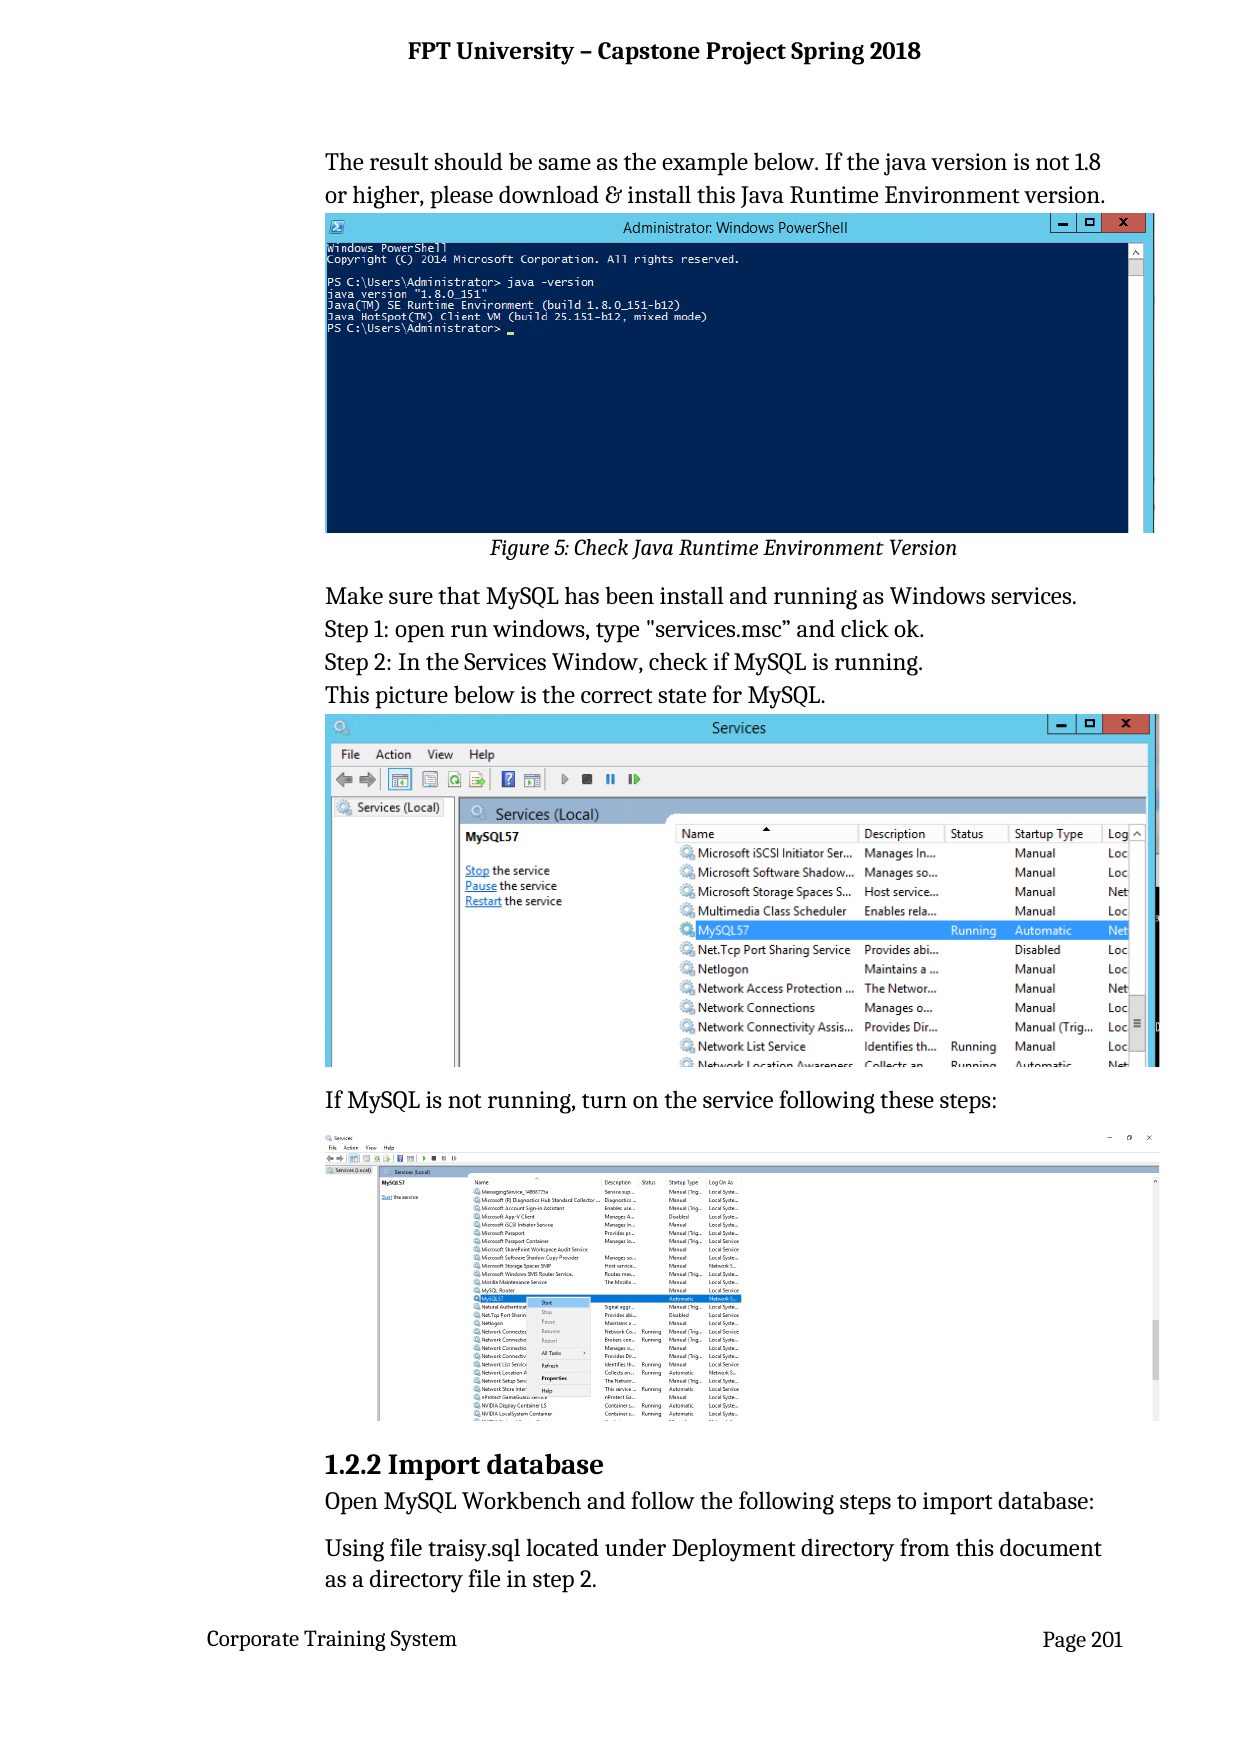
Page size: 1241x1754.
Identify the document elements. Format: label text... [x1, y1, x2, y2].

text This picture below is the correct state for MySQL. [325, 681, 1122, 710]
picture [325, 714, 1160, 1067]
picture [325, 1133, 1160, 1421]
text Make sure that MySQL has been install and running as Windows services. [325, 582, 1122, 611]
text 1.2.2 Import database [325, 1448, 1122, 1482]
picture [325, 213, 1155, 533]
text Figure 60: Check Java Runtime Environment Version [207, 535, 1122, 561]
text The result should be same as the example below. If the java version is not 1.8 or higher, please download & install this Java Runtime Environment version. [325, 148, 1122, 209]
text Step 1: open run windows, type "services.msc” and click ok. [325, 615, 1122, 644]
text Using file traisy.sql located under Deployment directory from this document as a directory file in step 2. [325, 1534, 1122, 1594]
text Open MySQL Workbench and follow the following steps to import database: [325, 1487, 1122, 1515]
text If MySQL is not running, turn on the service following these steps: [325, 1086, 1122, 1114]
text Step 2: In the Services Window, check if MySQL is running. [325, 648, 1122, 677]
